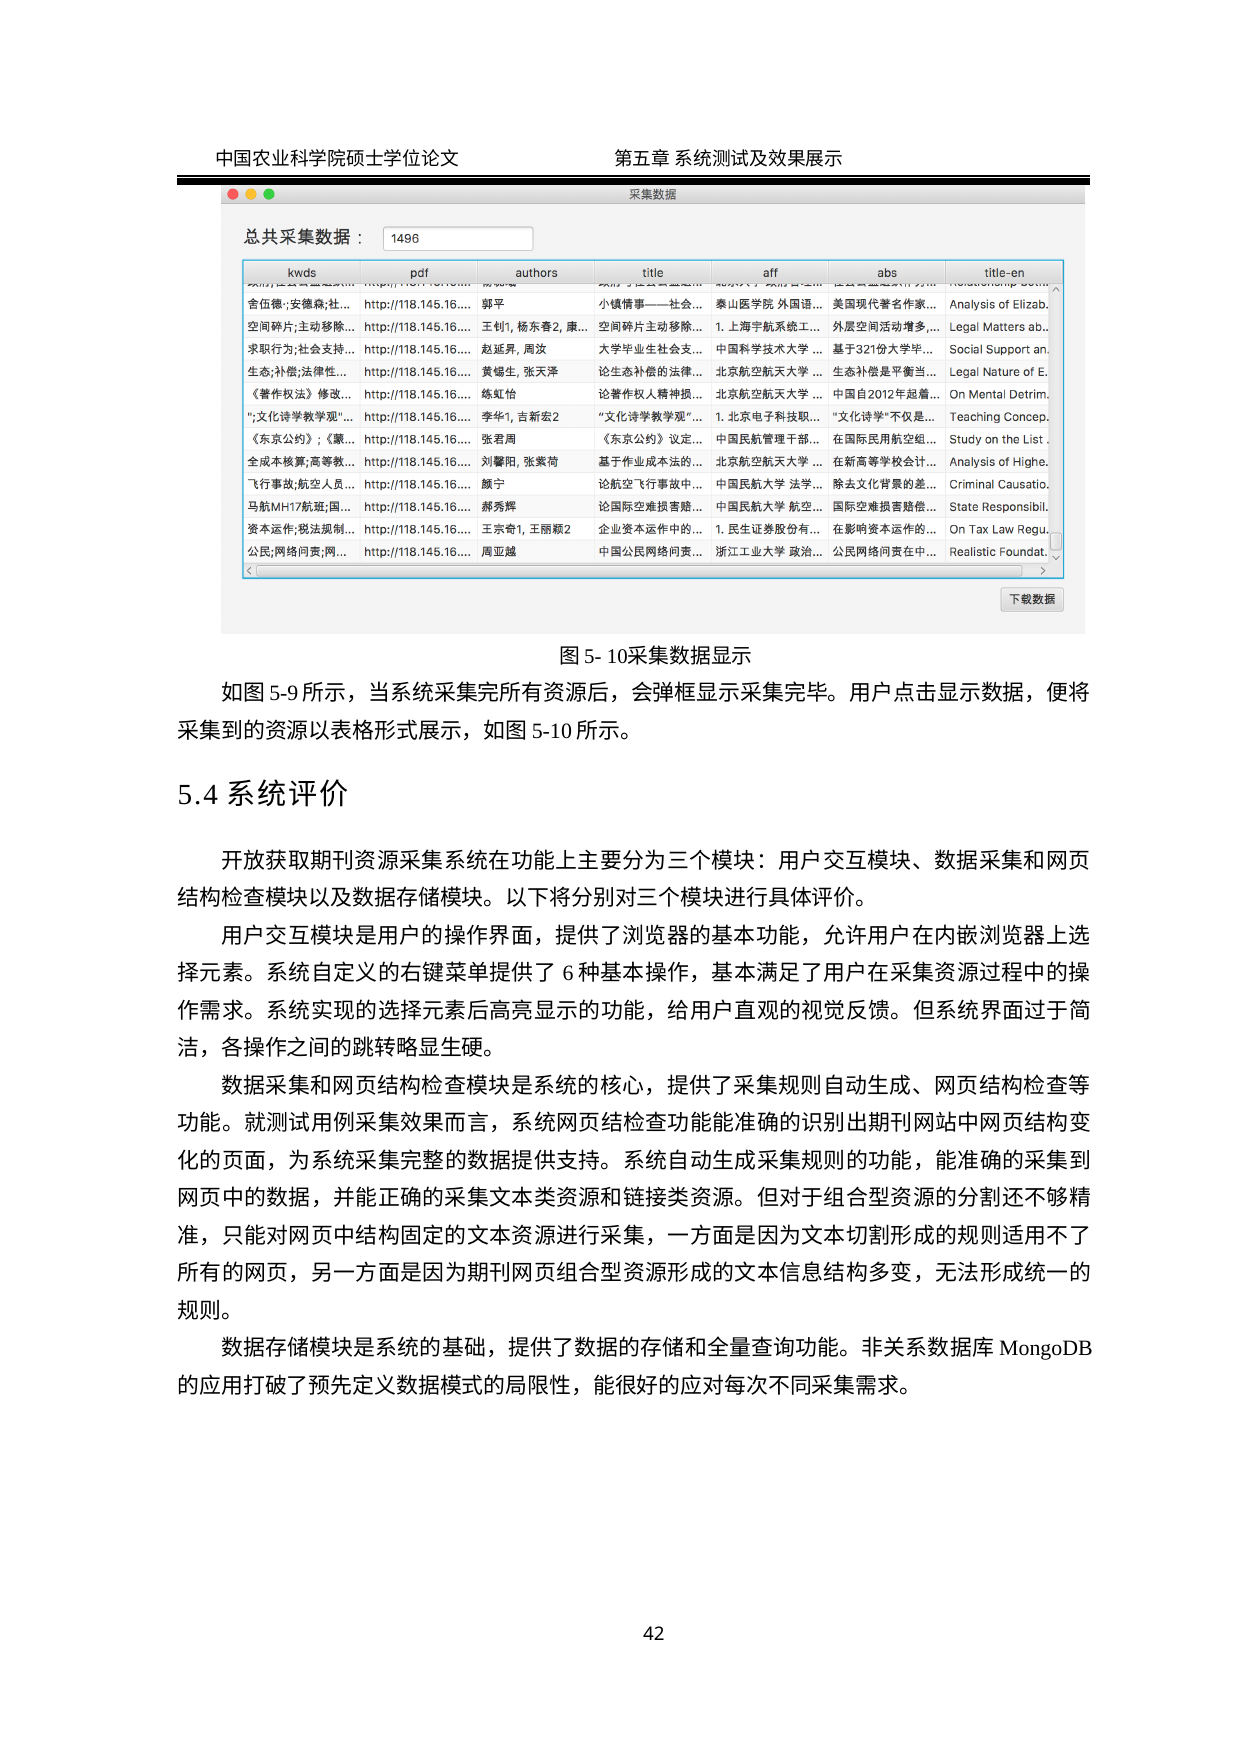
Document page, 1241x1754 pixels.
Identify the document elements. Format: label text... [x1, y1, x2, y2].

text 开放获取期刊资源采集系统在功能上主要分为三个模块：用户交互模块、数据采集和网页结构检查模块以及数据存储模块。以下将分别对三个模块进行具体评价。 [177, 838, 1092, 913]
picture [221, 185, 1086, 634]
text 用户交互模块是用户的操作界面，提供了浏览器的基本功能，允许用户在内嵌浏览器上选择元素。系统自定义的右键菜单提供了6种基本操作，基本满足了用户在采集资源过程中的操作需求。系统实现的选择元素后高亮显示的功能，给用户直观的视觉反馈。但系统界面过于简洁，各操作之间的跳转略显生硬。 [177, 913, 1092, 1063]
text 数据存储模块是系统的基础，提供了数据的存储和全量查询功能。非关系数据库MongoDB的应用打破了预先定义数据模式的局限性，能很好的应对每次不同采集需求。 [177, 1326, 1092, 1401]
subtitle 5.4系统评价 [177, 771, 1092, 813]
text 如图5-9所示，当系统采集完所有资源后，会弹框显示采集完毕。用户点击显示数据，便将采集到的资源以表格形式展示，如图5-10所示。 [177, 671, 1092, 746]
text 图5- 10采集数据显示 [177, 633, 1092, 671]
text 数据采集和网页结构检查模块是系统的核心，提供了采集规则自动生成、网页结构检查等功能。就测试用例采集效果而言，系统网页结检查功能能准确的识别出期刊网站中网页结构变化的页面，为系统采集完整的数据提供支持。系统自动生成采集规则的功能，能准确的采集到网页中的数据，并能正确的采集文本类资源和链接类资源。但对于组合型资源的分割还不够精准，只能对网页中结构固定的文本资源进行采集，一方面是因为文本切割形成的规则适用不了所有的网页，另一方面是因为期刊网页组合型资源形成的文本信息结构多变，无法形成统一的规则。 [177, 1063, 1092, 1326]
